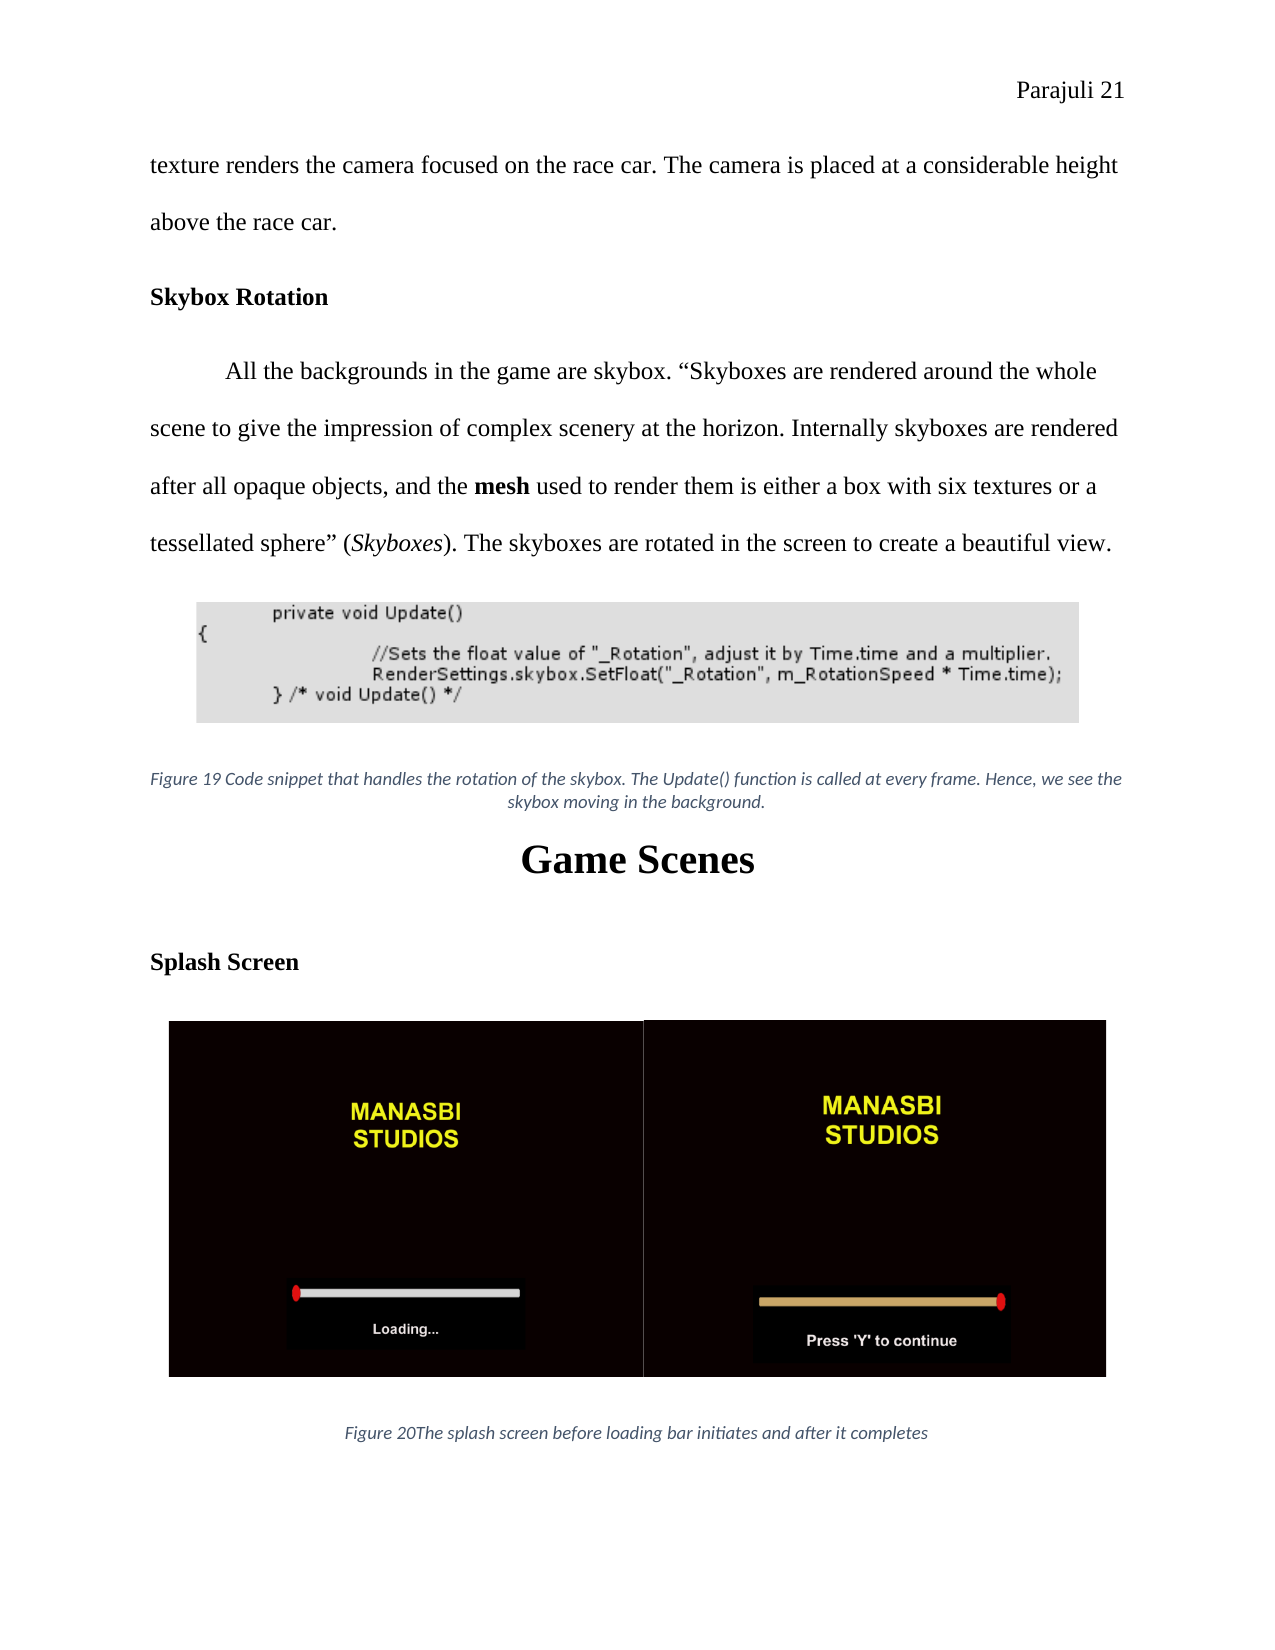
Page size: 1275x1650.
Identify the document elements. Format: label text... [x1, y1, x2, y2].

text Game Scenes [150, 834, 1125, 882]
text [150, 150, 1125, 236]
text All the backgrounds in the game are skybox. “Skyboxes are rendered around the whole scene to give the impression of complex scenery at the horizon. Internally skyboxes are rendered after all opaque objects, and the mesh used to render them is either a box with six textures or a tessellated sphere” (Skyboxes). The skyboxes are rotated in the screen to create a beautiful view. [150, 356, 1125, 557]
picture [196, 602, 1079, 723]
picture [168, 1020, 1107, 1377]
text Skybox Rotation [150, 282, 1125, 310]
text Splash Screen [150, 947, 1125, 975]
